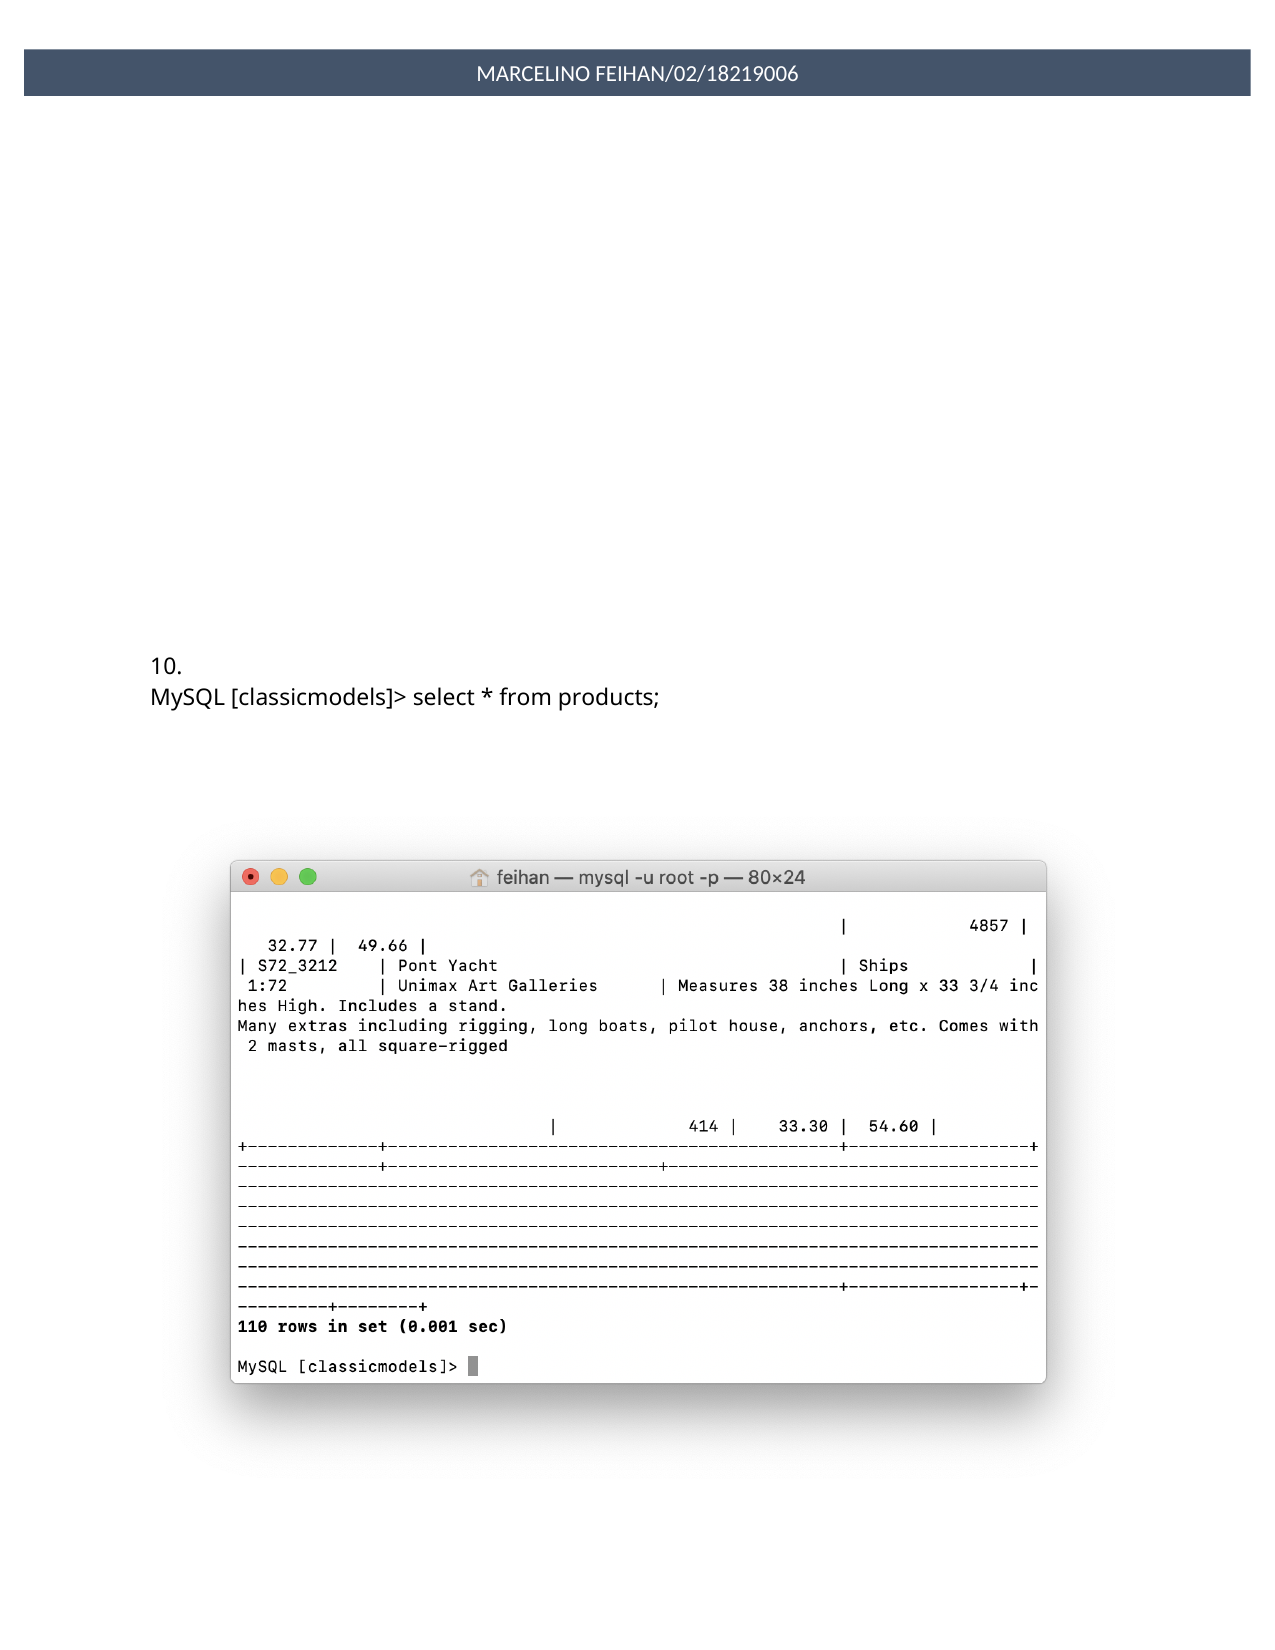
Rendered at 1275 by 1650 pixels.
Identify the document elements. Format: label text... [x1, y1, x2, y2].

text 10. [150, 650, 1125, 681]
text MySQL [classicmodels]> select * from products; [150, 681, 1125, 712]
picture [150, 806, 1125, 1489]
